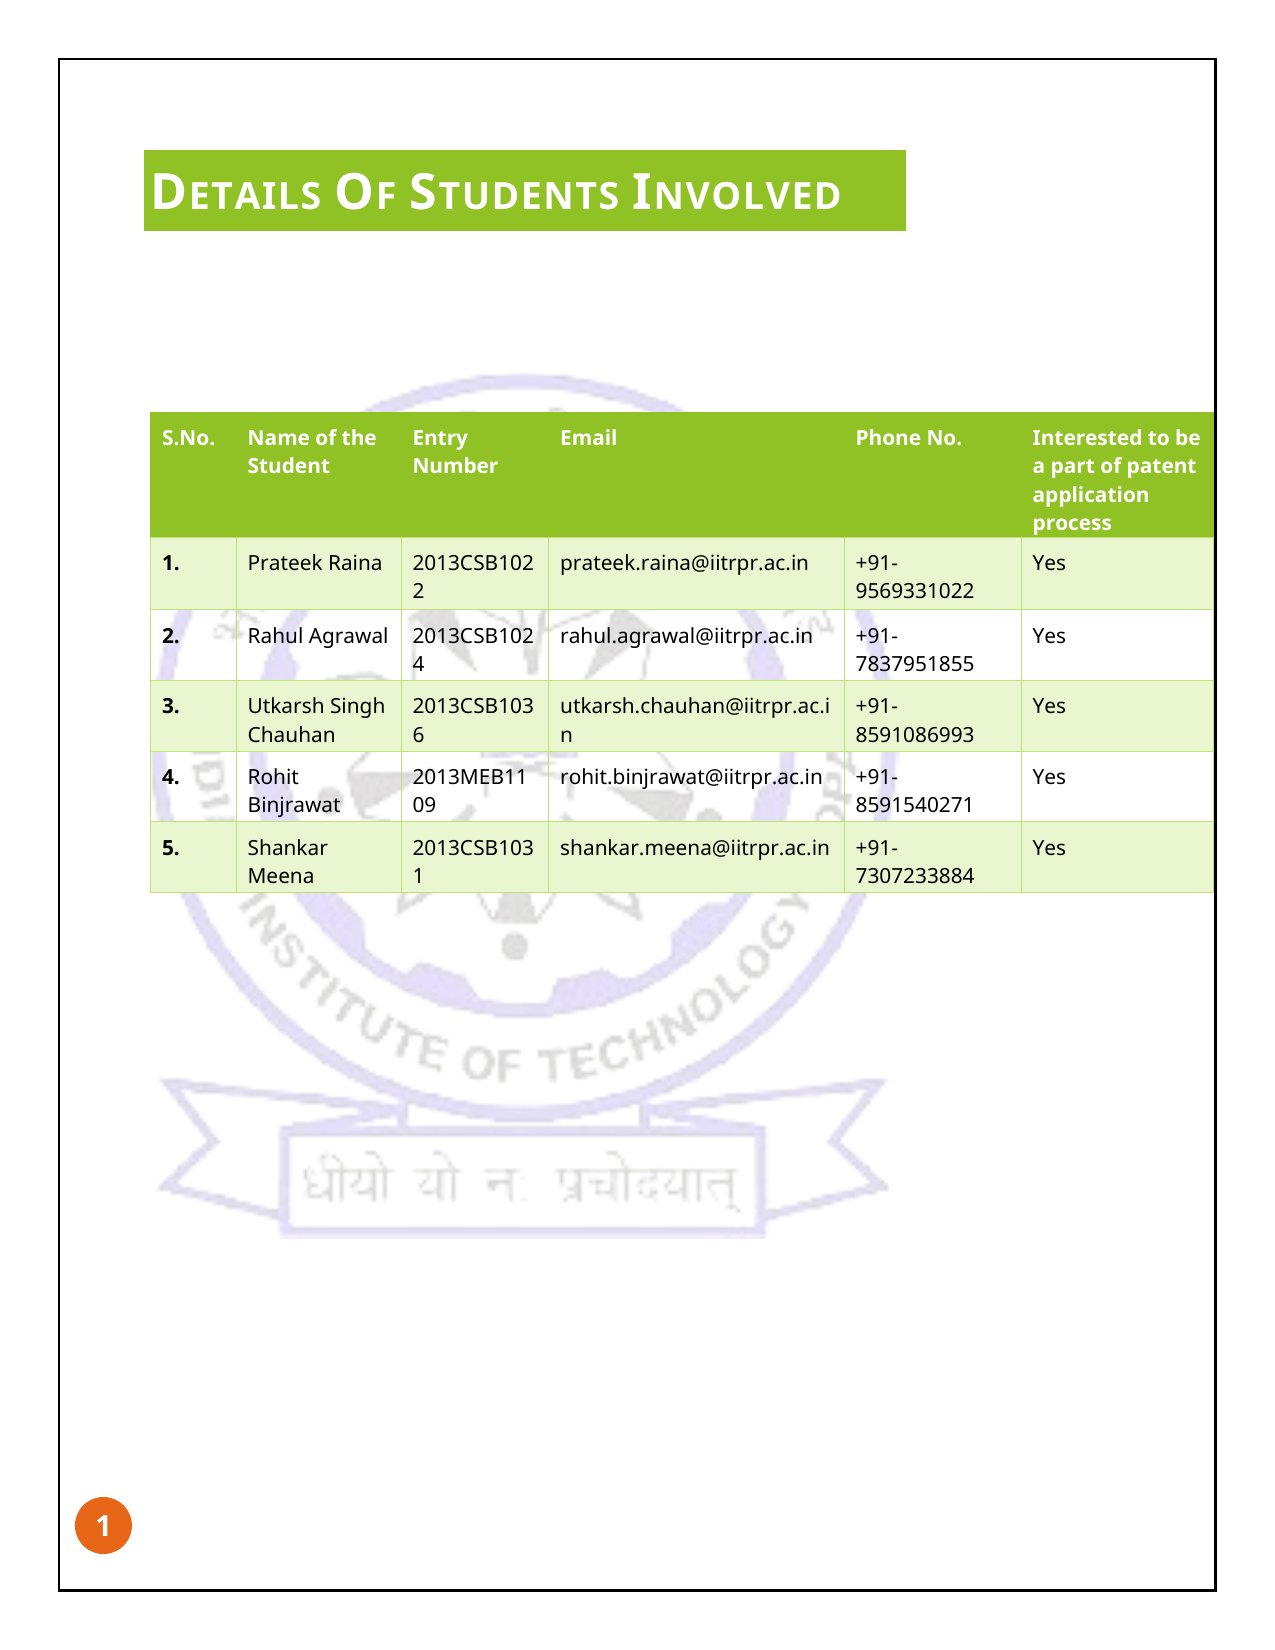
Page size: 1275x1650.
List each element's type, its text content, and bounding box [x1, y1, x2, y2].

table_cell Yes [1022, 538, 1213, 609]
table_cell +91-8591540271 [845, 752, 1021, 821]
table_cell 2. [151, 610, 236, 680]
table_cell +91-9569331022 [845, 538, 1021, 609]
table_cell Yes [1022, 610, 1213, 680]
table_cell Utkarsh Singh Chauhan [237, 681, 401, 751]
table_cell prateek.raina@iitrpr.ac.in [549, 538, 844, 609]
table_cell shankar.meena@iitrpr.ac.in [549, 822, 844, 892]
table_cell Yes [1022, 752, 1213, 821]
table_cell +91-8591086993 [845, 681, 1021, 751]
table_cell 2013CSB1024 [402, 610, 548, 680]
table_cell 3. [151, 681, 236, 751]
table_header Email [549, 413, 844, 537]
table_header Phone No. [845, 413, 1021, 537]
table_cell rahul.agrawal@iitrpr.ac.in [549, 610, 844, 680]
table_header S.No. [151, 413, 236, 537]
table_cell 2013CSB1022 [402, 538, 548, 609]
table_cell 2013CSB1036 [402, 681, 548, 751]
table_cell Yes [1022, 681, 1213, 751]
table_cell +91-7837951855 [845, 610, 1021, 680]
table_header Interested to be a part of patent application process [1022, 413, 1213, 537]
table_cell Prateek Raina [237, 538, 401, 609]
table_cell +91-7307233884 [845, 822, 1021, 892]
subtitle Details of Students involved [150, 156, 900, 224]
table_cell 4. [151, 752, 236, 821]
table_cell 2013MEB1109 [402, 752, 548, 821]
table_header Entry Number [402, 413, 548, 537]
table_cell Shankar Meena [237, 822, 401, 892]
table_cell 2013CSB1031 [402, 822, 548, 892]
table_cell rohit.binjrawat@iitrpr.ac.in [549, 752, 844, 821]
table_cell Rahul Agrawal [237, 610, 401, 680]
table_cell 5. [151, 822, 236, 892]
table_cell 1. [151, 538, 236, 609]
table_cell Yes [1022, 822, 1213, 892]
table_header Name of the Student [237, 413, 401, 537]
table_cell Rohit Binjrawat [237, 752, 401, 821]
table_cell utkarsh.chauhan@iitrpr.ac.in [549, 681, 844, 751]
